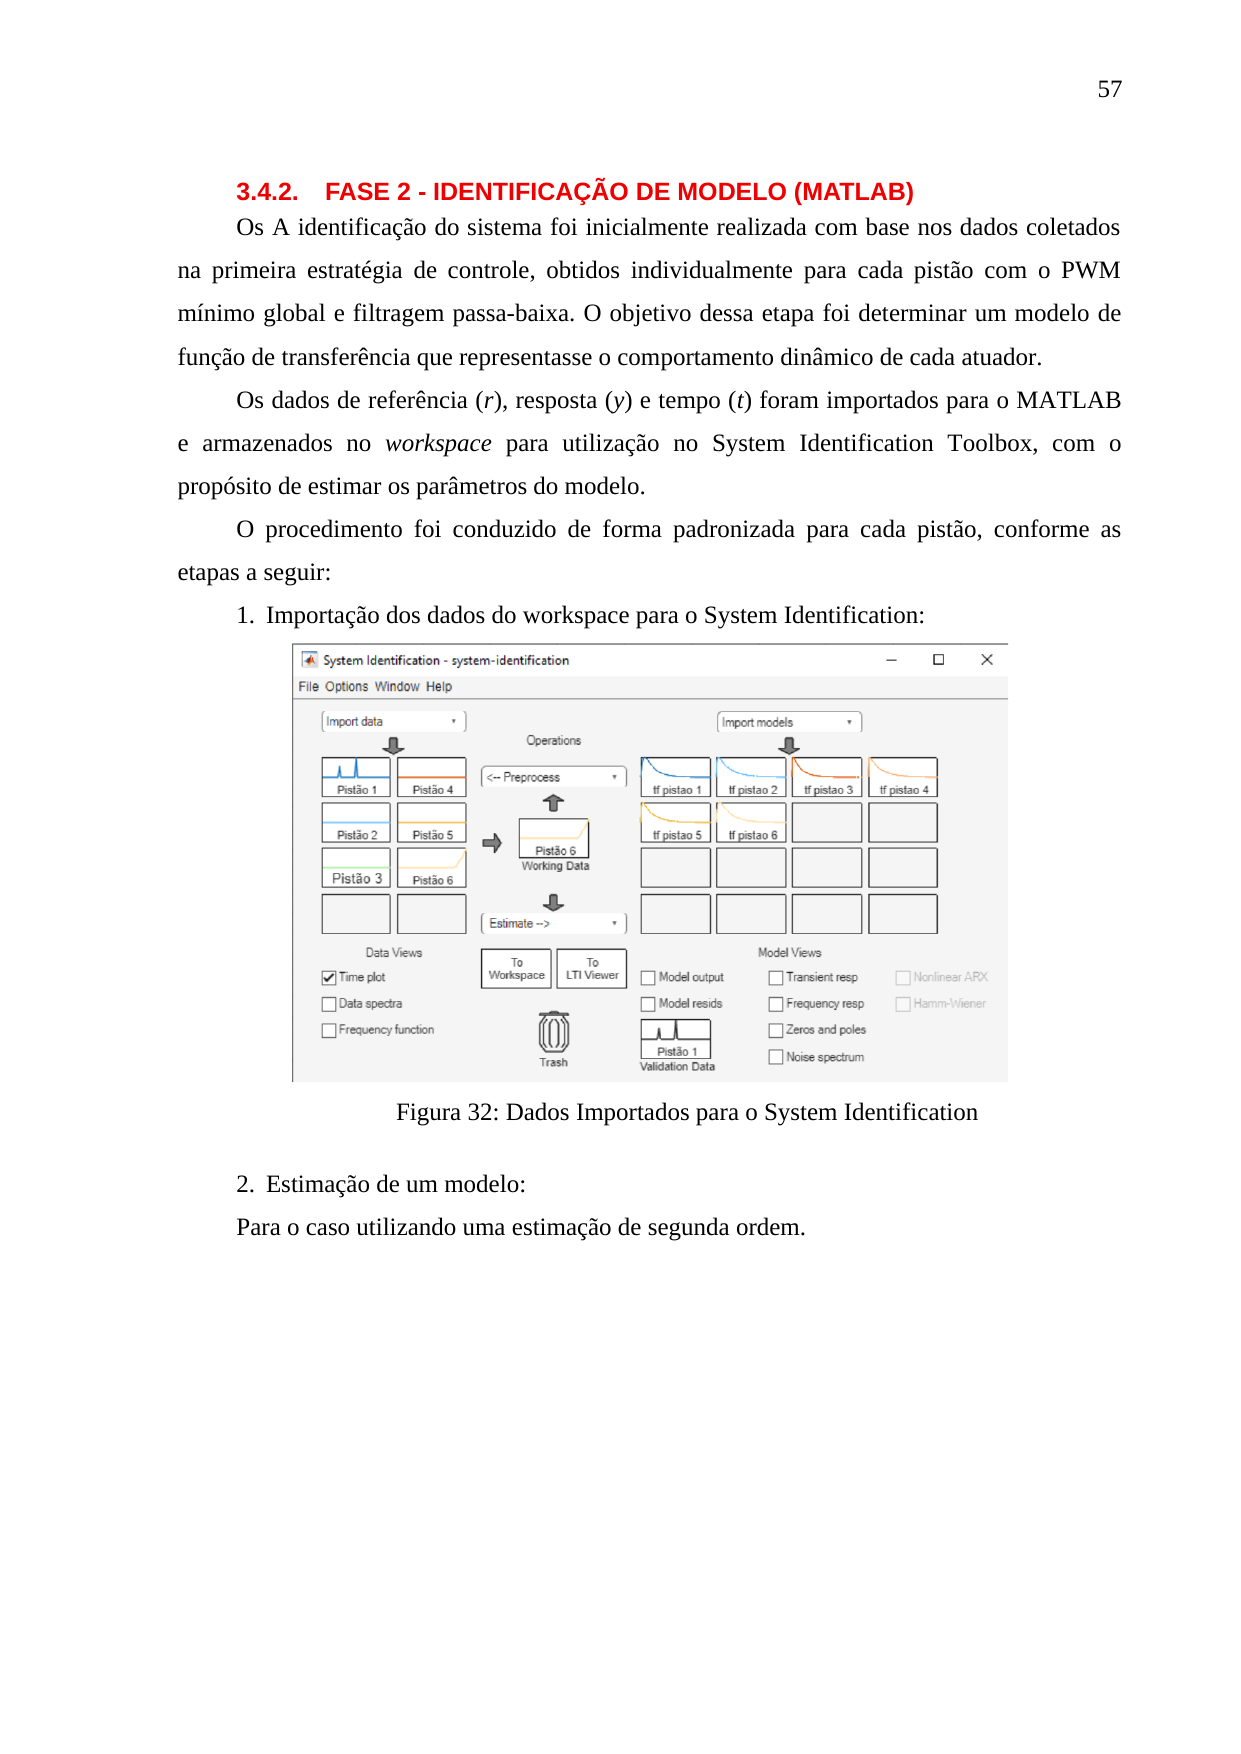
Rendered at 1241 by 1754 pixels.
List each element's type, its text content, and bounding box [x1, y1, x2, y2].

text FASE 2 - Identificação de modelo (MATLAB) [236, 177, 1122, 206]
picture [291, 643, 1009, 1084]
text Para o caso utilizando uma estimação de segunda ordem. [236, 1212, 1122, 1241]
text Os dados de referência (r), resposta (y) e tempo (t) foram importados para o MATLAB e armazenados no workspace para utilização no System Identification Toolbox, com o propósito de estimar os parâmetros do modelo. [177, 385, 1122, 500]
list Estimação de um modelo: [236, 1169, 1122, 1198]
text Os A identificação do sistema foi inicialmente realizada com base nos dados coletados na primeira estratégia de controle, obtidos individualmente para cada pistão com o PWM mínimo global e filtragem passa-baixa. O objetivo dessa etapa foi determinar um modelo de função de transferência que representasse o comportamento dinâmico de cada atuador. [177, 212, 1122, 370]
list Importação dos dados do workspace para o System Identification: [236, 600, 1122, 629]
text O procedimento foi conduzido de forma padronizada para cada pistão, conforme as etapas a seguir: [177, 514, 1122, 586]
